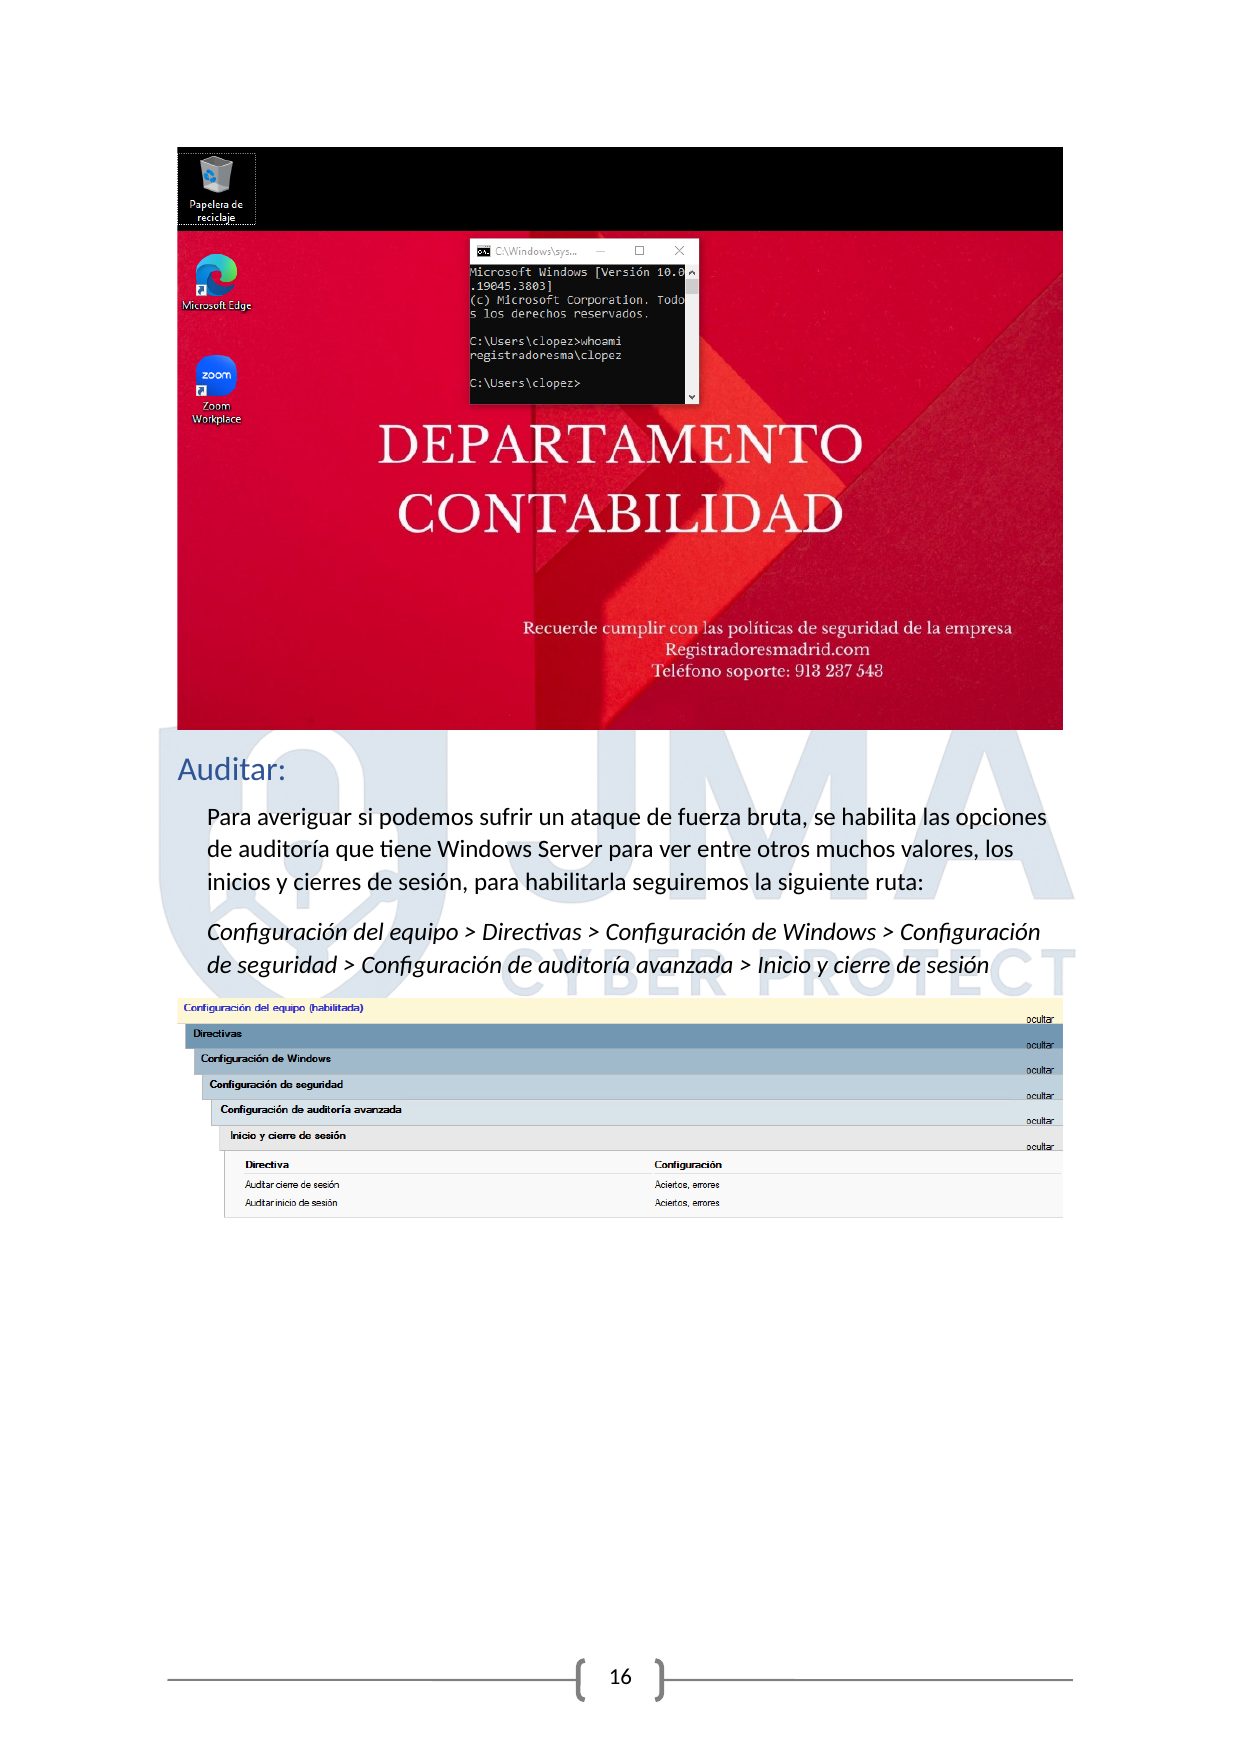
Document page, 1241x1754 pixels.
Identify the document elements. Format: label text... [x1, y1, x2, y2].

picture [177, 998, 1063, 1218]
picture [177, 147, 1063, 730]
subtitle Auditar: [177, 748, 1063, 789]
text Configuración del equipo > Directivas > Configuración de Windows > Configuración de seguridad > Configuración de auditoría avanzada > Inicio y cierre de sesión [207, 916, 1063, 979]
text Para averiguar si podemos sufrir un ataque de fuerza bruta, se habilita las opciones de auditoría que tiene Windows Server para ver entre otros muchos valores, los inicios y cierres de sesión, para habilitarla seguiremos la siguiente ruta: [207, 801, 1063, 897]
